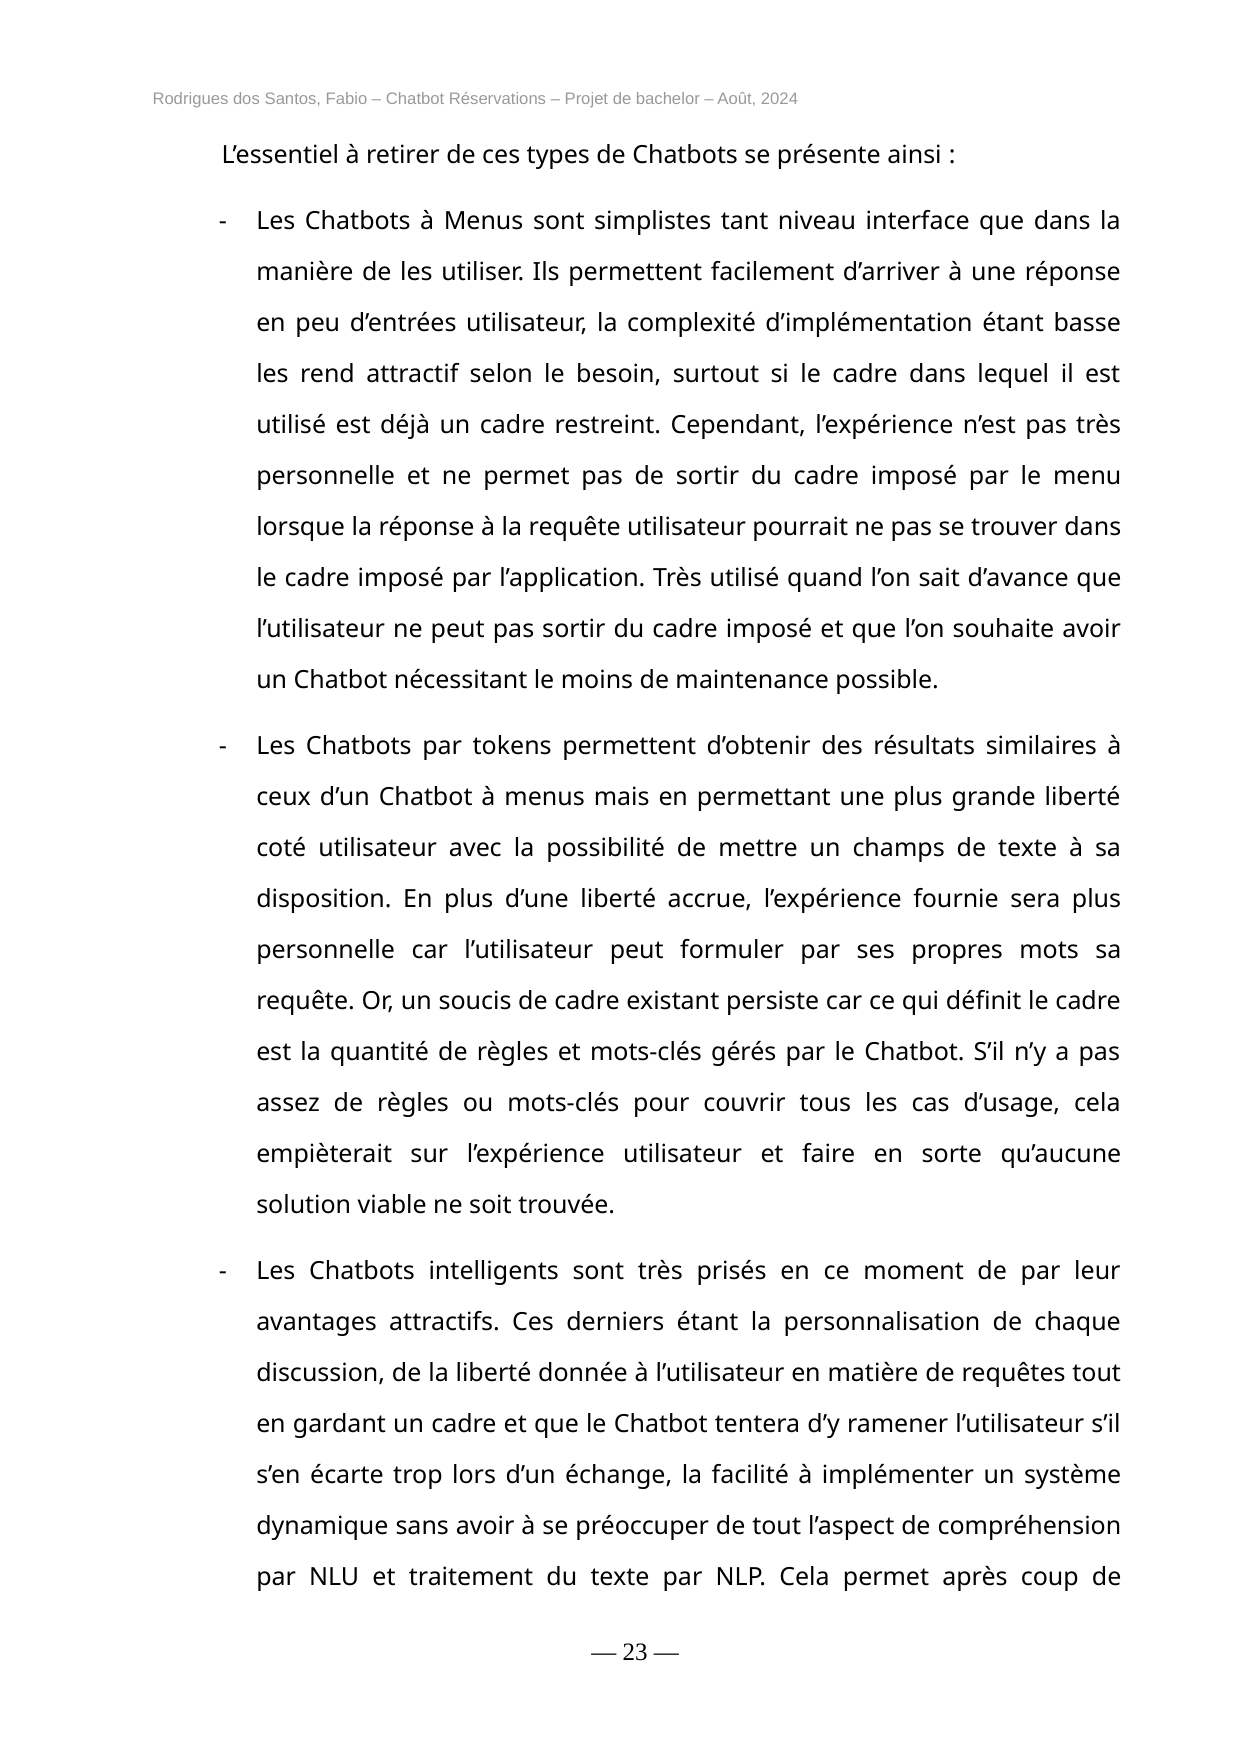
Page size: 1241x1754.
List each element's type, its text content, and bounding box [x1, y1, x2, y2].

list Les Chatbots par tokens permettent d’obtenir des résultats similaires à ceux d’un Chatbot à menus mais en permettant une plus grande liberté coté utilisateur avec la possibilité de mettre un champs de texte à sa disposition. En plus d’une liberté accrue, l’expérience fournie sera plus personnelle car l’utilisateur peut formuler par ses propres mots sa requête. Or, un soucis de cadre existant persiste car ce qui définit le cadre est la quantité de règles et mots-clés gérés par le Chatbot. S’il n’y a pas assez de règles ou mots-clés pour couvrir tous les cas d’usage, cela empièterait sur l’expérience utilisateur et faire en sorte qu’aucune solution viable ne soit trouvée. [218, 728, 1122, 1221]
text L’essentiel à retirer de ces types de Chatbots se présente ainsi : [148, 137, 1122, 171]
list Les Chatbots à Menus sont simplistes tant niveau interface que dans la manière de les utiliser. Ils permettent facilement d’arriver à une réponse en peu d’entrées utilisateur, la complexité d’implémentation étant basse les rend attractif selon le besoin, surtout si le cadre dans lequel il est utilisé est déjà un cadre restreint. Cependant, l’expérience n’est pas très personnelle et ne permet pas de sortir du cadre imposé par le menu lorsque la réponse à la requête utilisateur pourrait ne pas se trouver dans le cadre imposé par l’application. Très utilisé quand l’on sait d’avance que l’utilisateur ne peut pas sortir du cadre imposé et que l’on souhaite avoir un Chatbot nécessitant le moins de maintenance possible. [218, 203, 1122, 696]
